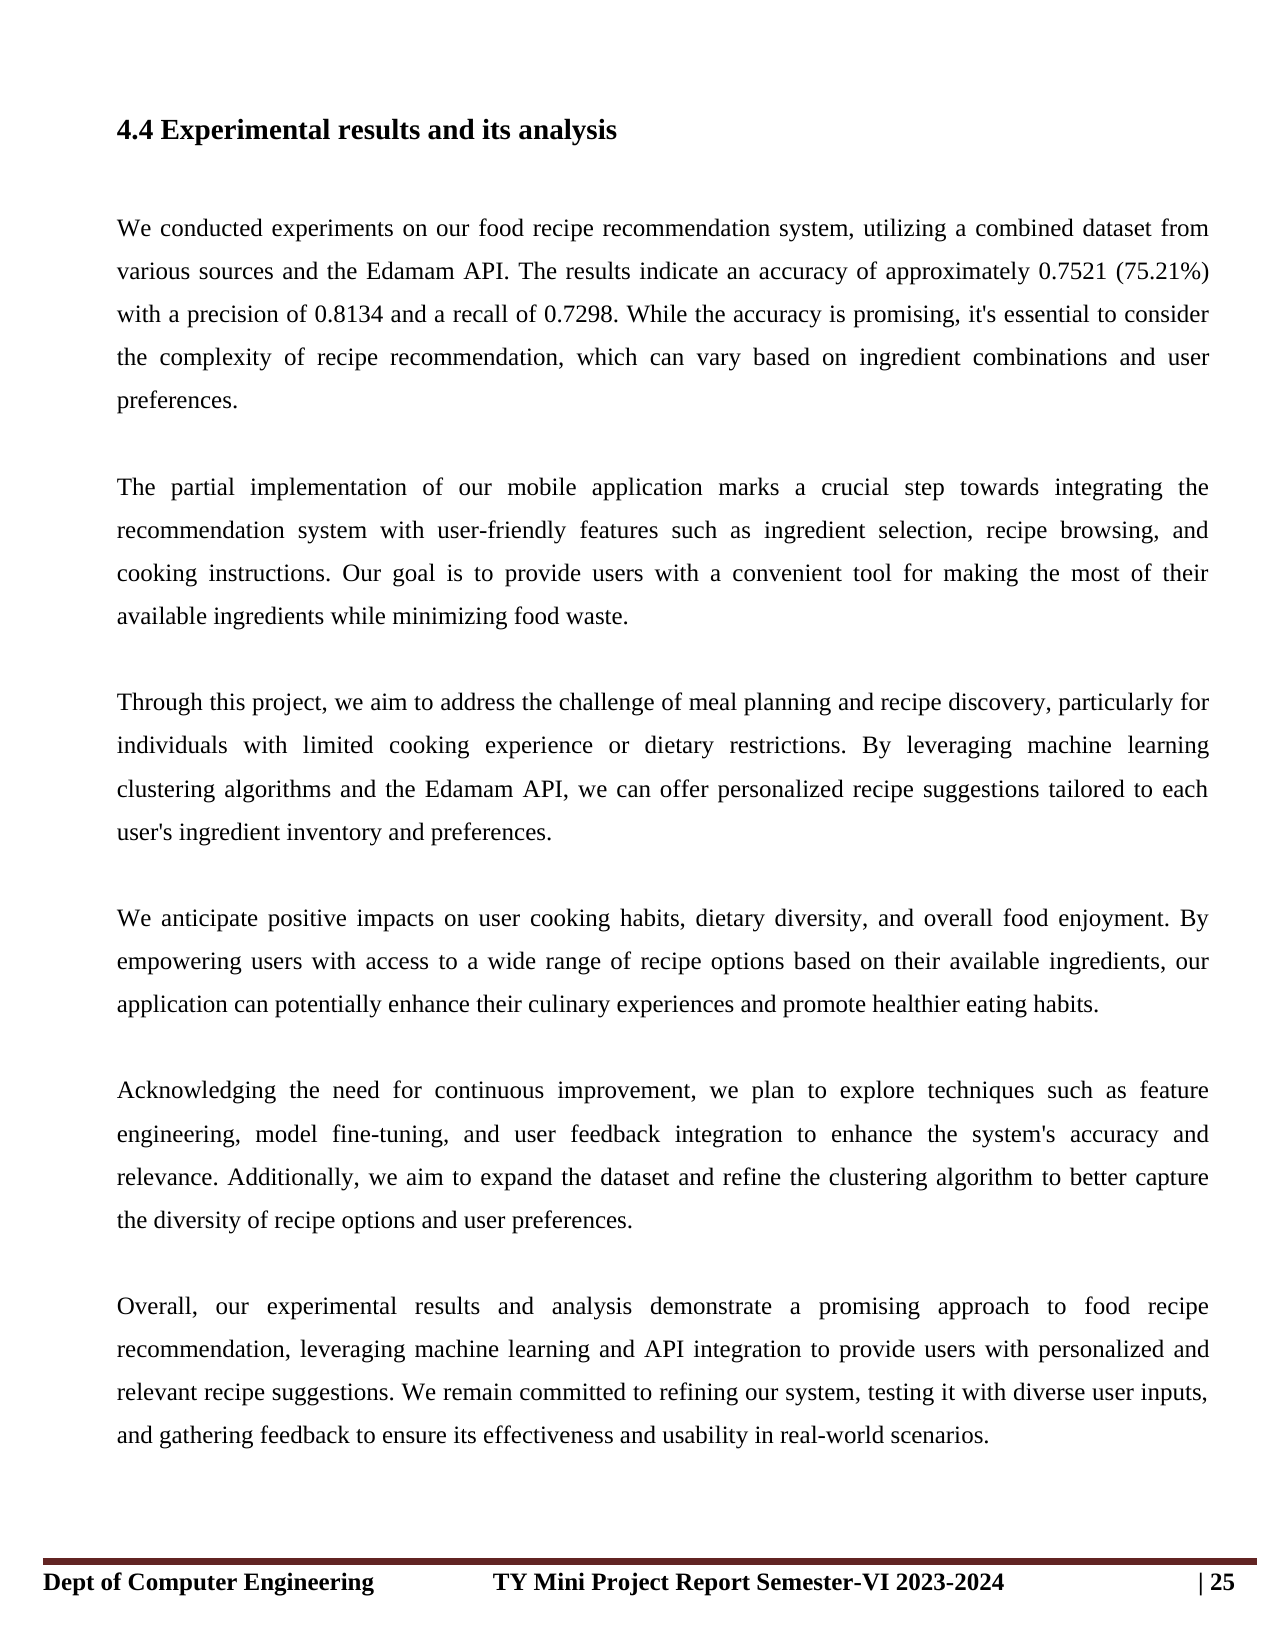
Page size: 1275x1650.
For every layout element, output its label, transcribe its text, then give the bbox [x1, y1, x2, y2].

text We anticipate positive impacts on user cooking habits, dietary diversity, and overall food enjoyment. By empowering users with access to a wide range of recipe options based on their available ingredients, our application can potentially enhance their culinary experiences and promote healthier eating habits. [117, 903, 1210, 1018]
text 4.4 Experimental results and its analysis [117, 112, 1210, 146]
text We conducted experiments on our food recipe recommendation system, utilizing a combined dataset from various sources and the Edamam API. The results indicate an accuracy of approximately 0.7521 (75.21%) with a precision of 0.8134 and a recall of 0.7298. While the accuracy is promising, it's essential to consider the complexity of recipe recommendation, which can vary based on ingredient combinations and user preferences. [117, 213, 1210, 414]
text Acknowledging the need for continuous improvement, we plan to explore techniques such as feature engineering, model fine-tuning, and user feedback integration to enhance the system's accuracy and relevance. Additionally, we aim to expand the dataset and refine the clustering algorithm to better capture the diversity of recipe options and user preferences. [117, 1076, 1210, 1234]
text The partial implementation of our mobile application marks a crucial step towards integrating the recommendation system with user-friendly features such as ingredient selection, recipe browsing, and cooking instructions. Our goal is to provide users with a convenient tool for making the most of their available ingredients while minimizing food waste. [117, 472, 1210, 630]
text Overall, our experimental results and analysis demonstrate a promising approach to food recipe recommendation, leveraging machine learning and API integration to provide users with personalized and relevant recipe suggestions. We remain committed to refining our system, testing it with diverse user inputs, and gathering feedback to ensure its effectiveness and usability in real-world scenarios. [117, 1291, 1210, 1449]
text Through this project, we aim to address the challenge of meal planning and recipe discovery, particularly for individuals with limited cooking experience or dietary restrictions. By leveraging machine learning clustering algorithms and the Edamam API, we can offer personalized recipe suggestions tailored to each user's ingredient inventory and preferences. [117, 687, 1210, 846]
